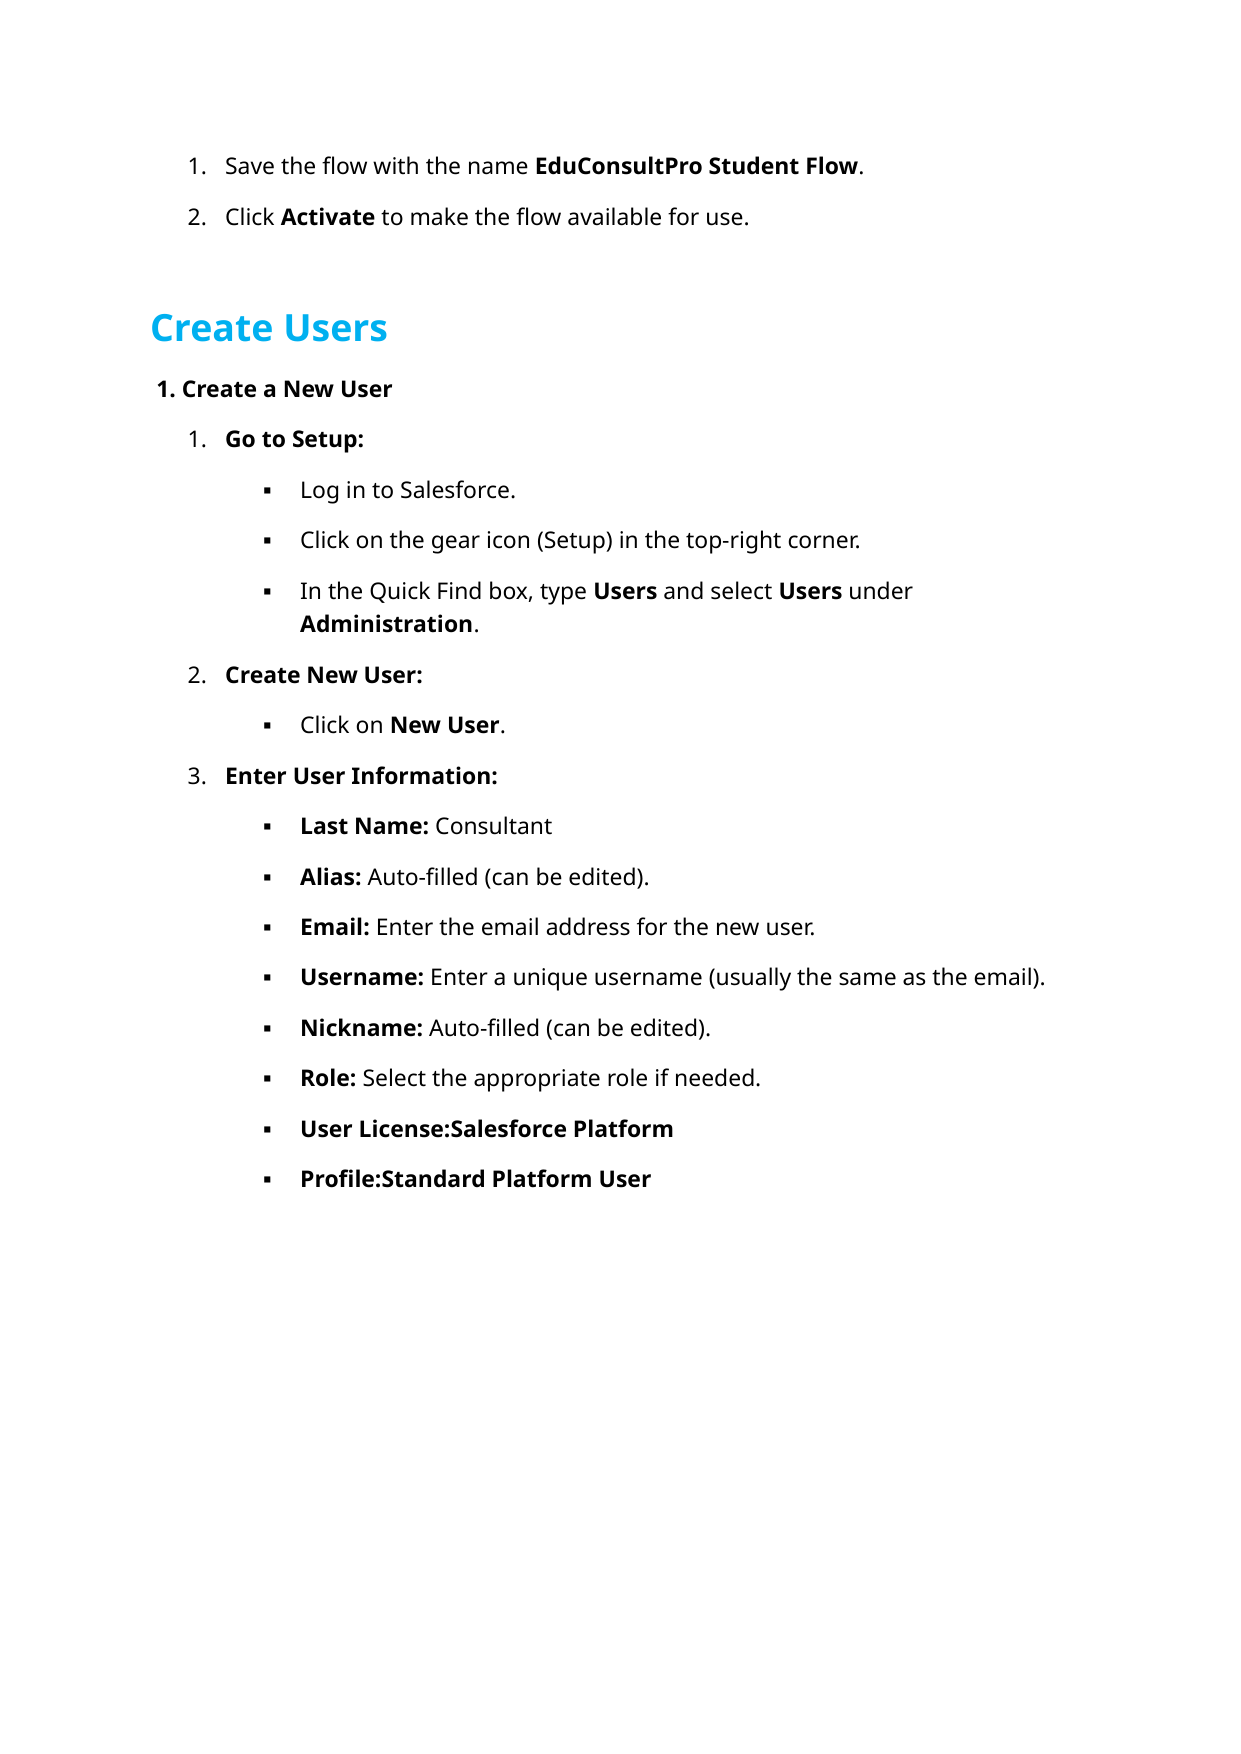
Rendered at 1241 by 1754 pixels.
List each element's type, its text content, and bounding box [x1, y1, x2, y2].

list User License:Salesforce Platform [262, 1113, 1090, 1144]
list Log in to Salesforce. [262, 474, 1090, 505]
text Create Users [150, 301, 1090, 352]
list In the Quick Find box, type Users and select Users under Administration. [262, 575, 1090, 640]
list Last Name: Consultant [262, 810, 1090, 841]
text 1. Create a New User [150, 373, 1090, 404]
list Username: Enter a unique username (usually the same as the email). [262, 961, 1090, 993]
list Nickname: Auto-filled (can be edited). [262, 1012, 1090, 1043]
list Click Activate to make the flow available for use. [187, 200, 1090, 232]
list Click on New User. [262, 709, 1090, 741]
list Go to Setup: [187, 423, 1090, 455]
list Enter User Information: [187, 760, 1090, 791]
list Email: Enter the email address for the new user. [262, 911, 1090, 942]
list Alias: Auto-filled (can be edited). [262, 861, 1090, 892]
list Save the flow with the name EduConsultPro Student Flow. [187, 150, 1090, 181]
list Profile:Standard Platform User [262, 1163, 1090, 1194]
list Click on the gear icon (Setup) in the top-right corner. [262, 524, 1090, 556]
list Role: Select the appropriate role if needed. [262, 1062, 1090, 1093]
list Create New User: [187, 659, 1090, 690]
